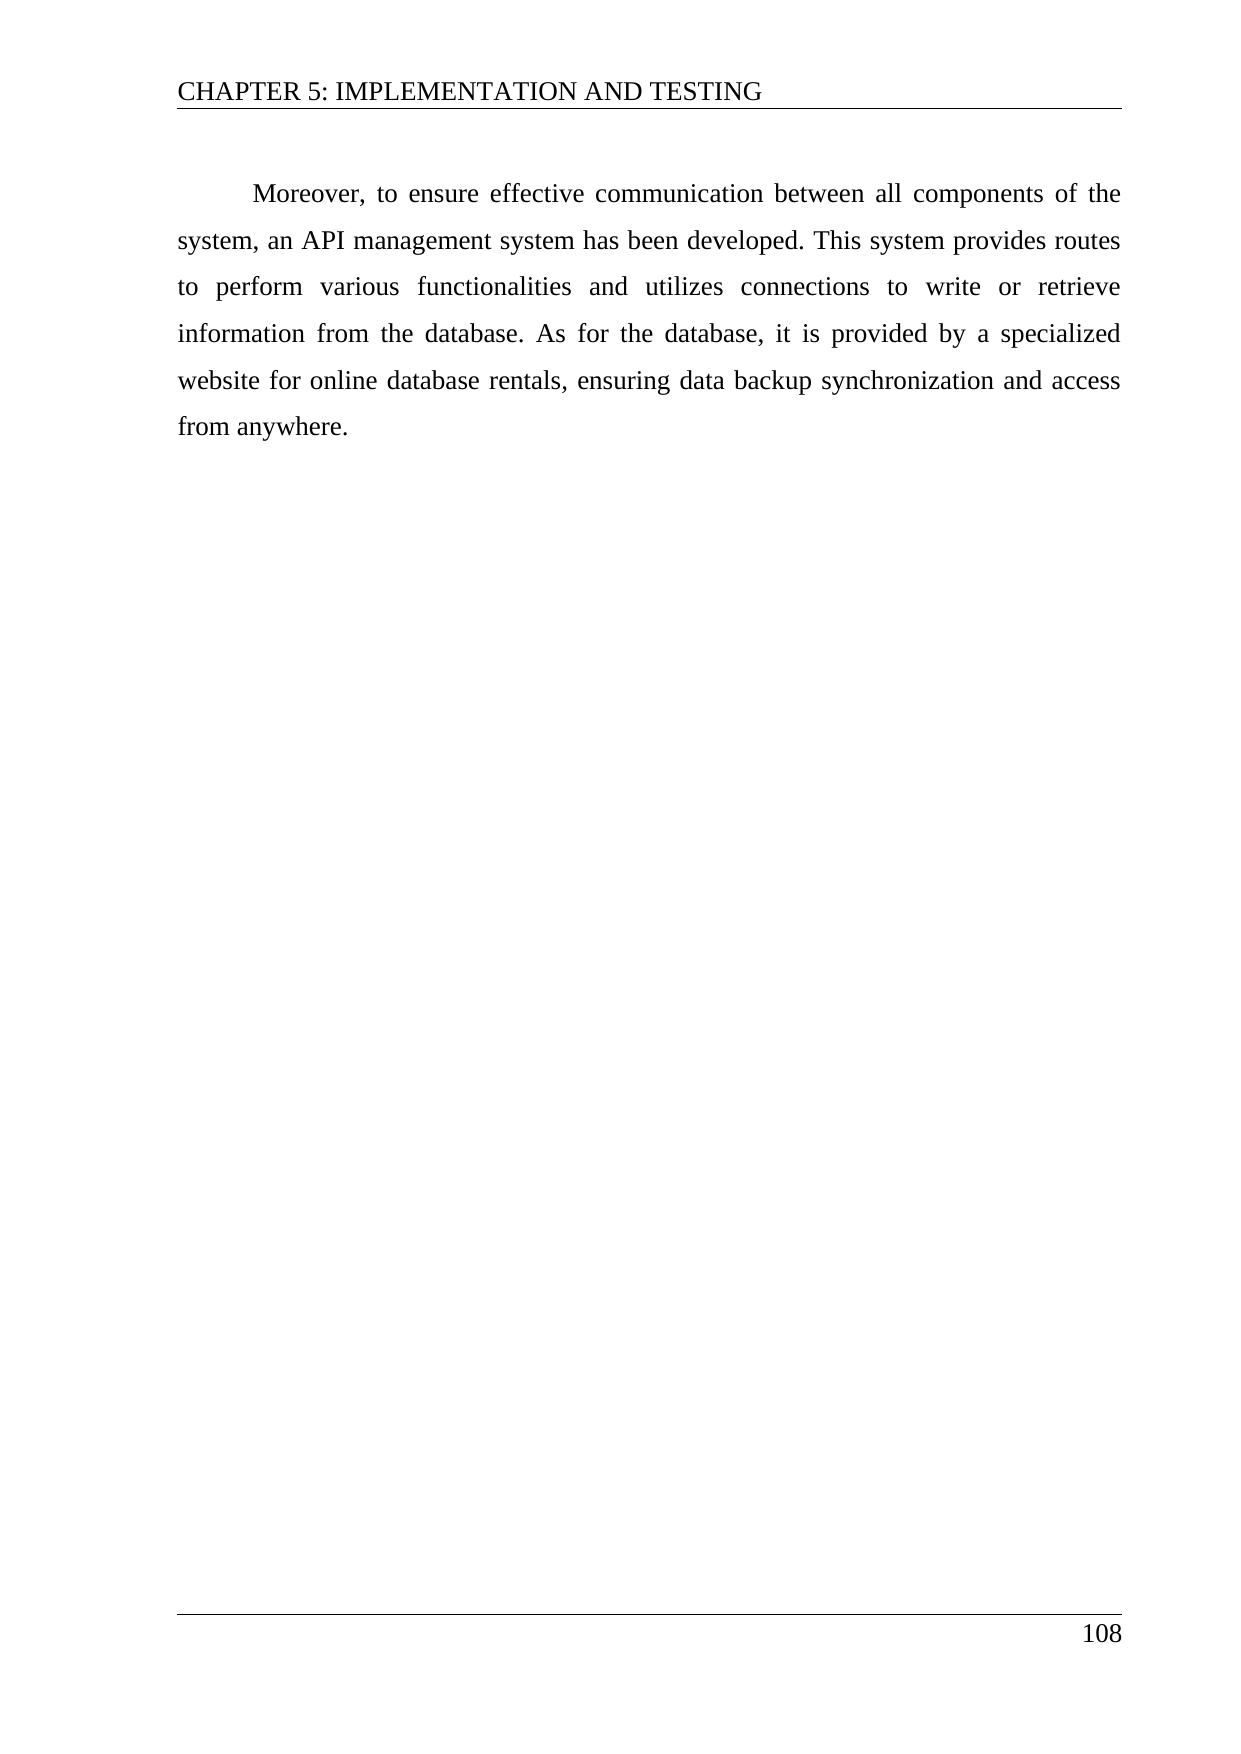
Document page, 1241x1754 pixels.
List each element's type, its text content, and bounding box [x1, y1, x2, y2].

text Moreover, to ensure effective communication between all components of the system, an API management system has been developed. This system provides routes to perform various functionalities and utilizes connections to write or retrieve information from the database. As for the database, it is provided by a specialized website for online database rentals, ensuring data backup synchronization and access from anywhere. [177, 177, 1122, 442]
